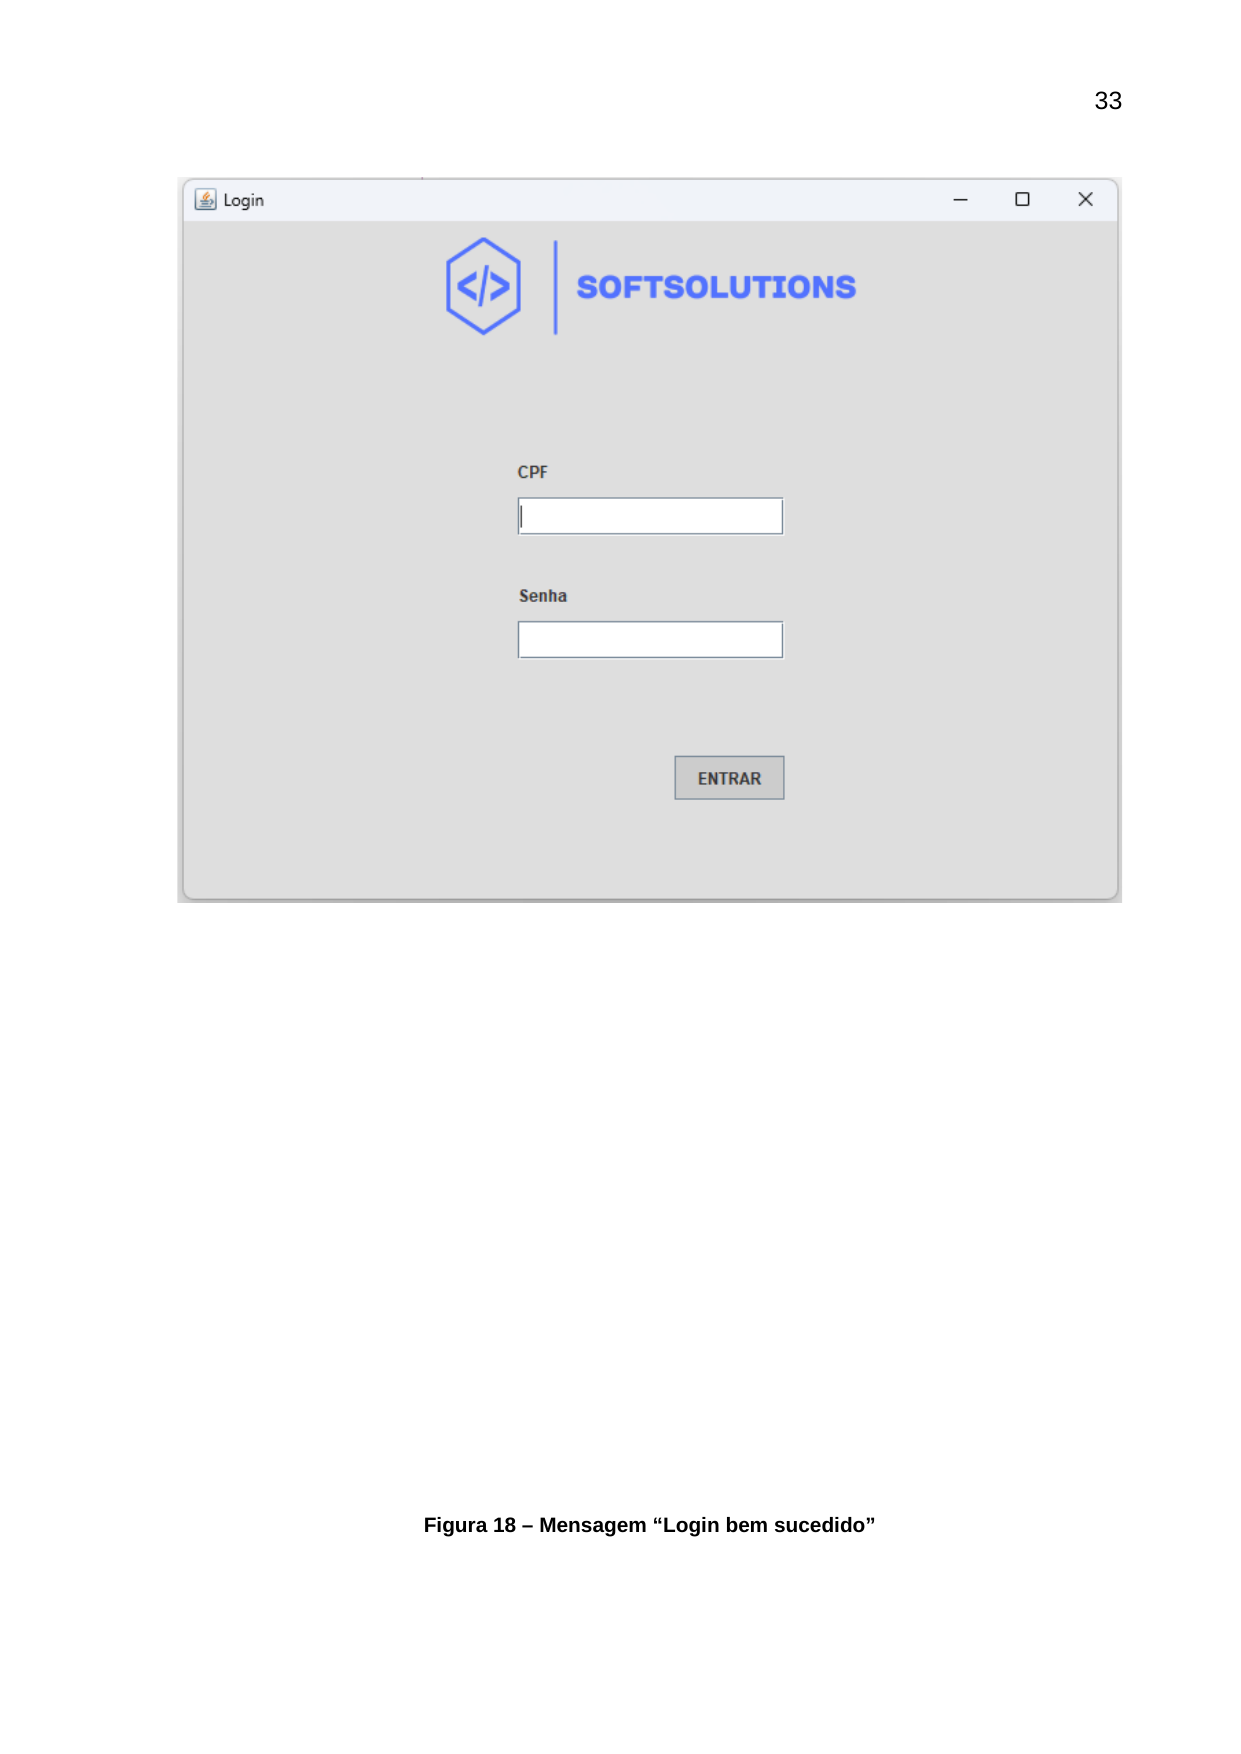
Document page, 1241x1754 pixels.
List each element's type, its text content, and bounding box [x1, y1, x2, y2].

picture [177, 177, 1123, 903]
text Figura 18 – Mensagem “Login bem sucedido” [177, 1512, 1122, 1536]
